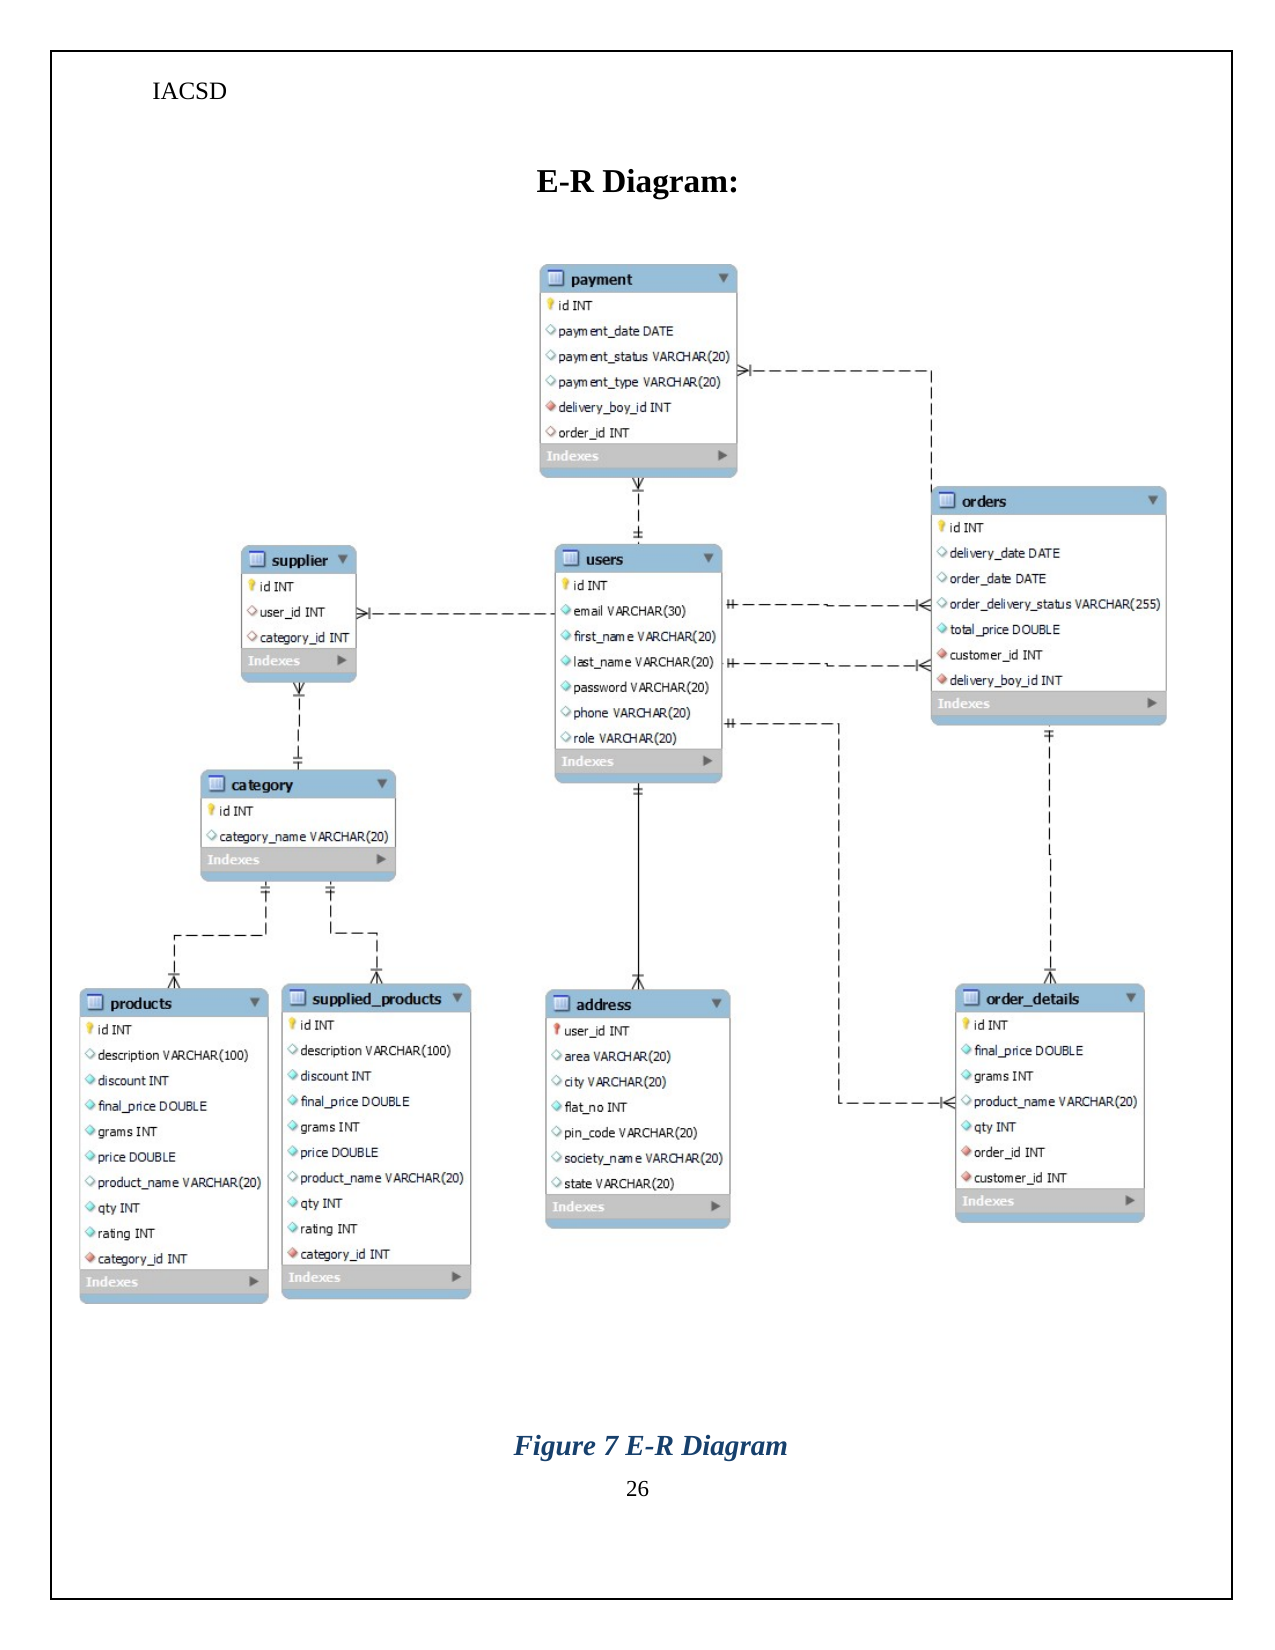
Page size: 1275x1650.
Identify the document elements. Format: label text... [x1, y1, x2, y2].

picture [79, 264, 1167, 1304]
subtitle E-R Diagram: [218, 161, 1057, 200]
text Figure 7 E-R Diagram [219, 1428, 1085, 1462]
